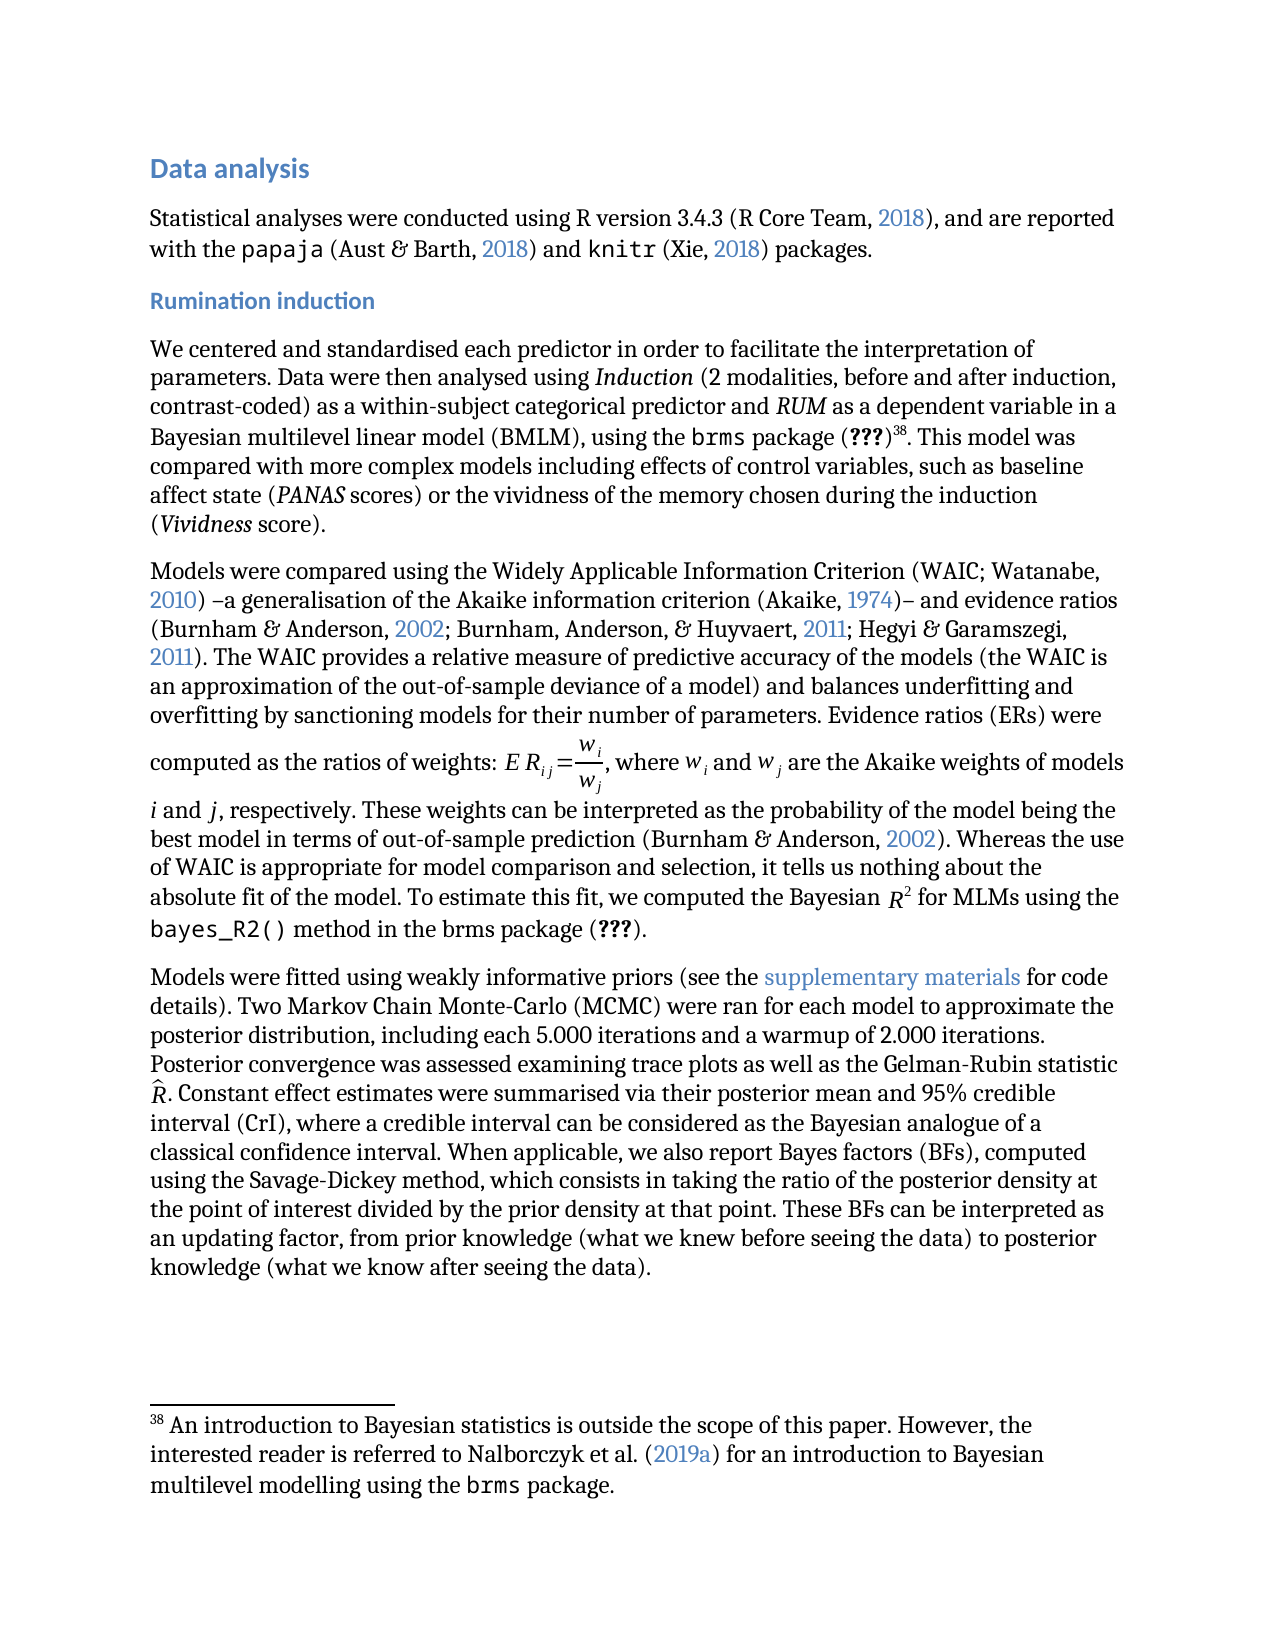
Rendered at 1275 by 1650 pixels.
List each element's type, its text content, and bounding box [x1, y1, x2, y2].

text Models were compared using the Widely Applicable Information Criterion (WAIC; Watanabe, 2010) –a generalisation of the Akaike information criterion (Akaike, 1974)– and evidence ratios (Burnham & Anderson, 2002; Burnham, Anderson, & Huyvaert, 2011; Hegyi & Garamszegi, 2011). The WAIC provides a relative measure of predictive accuracy of the models (the WAIC is an approximation of the out-of-sample deviance of a model) and balances underfitting and overfitting by sanctioning models for their number of parameters. Evidence ratios (ERs) were computed as the ratios of weights: , where and are the Akaike weights of models and , respectively. These weights can be interpreted as the probability of the model being the best model in terms of out-of-sample prediction (Burnham & Anderson, 2002). Whereas the use of WAIC is appropriate for model comparison and selection, it tells us nothing about the absolute fit of the model. To estimate this fit, we computed the Bayesian for MLMs using the bayes_R2() method in the brms package (???). [150, 557, 1125, 944]
subtitle Data analysis [150, 150, 1125, 186]
subtitle Rumination induction [150, 285, 1125, 316]
text We centered and standardised each predictor in order to facilitate the interpretation of parameters. Data were then analysed using Induction (2 modalities, before and after induction, contrast-coded) as a within-subject categorical predictor and RUM as a dependent variable in a Bayesian multilevel linear model (BMLM), using the brms package (???). This model was compared with more complex models including effects of control variables, such as baseline affect state (PANAS scores) or the vividness of the memory chosen during the induction (Vividness score). [150, 334, 1125, 538]
text Statistical analyses were conducted using R version 3.4.3 (R Core Team, 2018), and are reported with the papaja (Aust & Barth, 2018) and knitr (Xie, 2018) packages. [150, 204, 1125, 264]
text Models were fitted using weakly informative priors (see the supplementary materials for code details). Two Markov Chain Monte-Carlo (MCMC) were ran for each model to approximate the posterior distribution, including each 5.000 iterations and a warmup of 2.000 iterations. Posterior convergence was assessed examining trace plots as well as the Gelman-Rubin statistic . Constant effect estimates were summarised via their posterior mean and 95% credible interval (CrI), where a credible interval can be considered as the Bayesian analogue of a classical confidence interval. When applicable, we also report Bayes factors (BFs), computed using the Savage-Dickey method, which consists in taking the ratio of the posterior density at the point of interest divided by the prior density at that point. These BFs can be interpreted as an updating factor, from prior knowledge (what we knew before seeing the data) to posterior knowledge (what we know after seeing the data). [150, 963, 1125, 1281]
